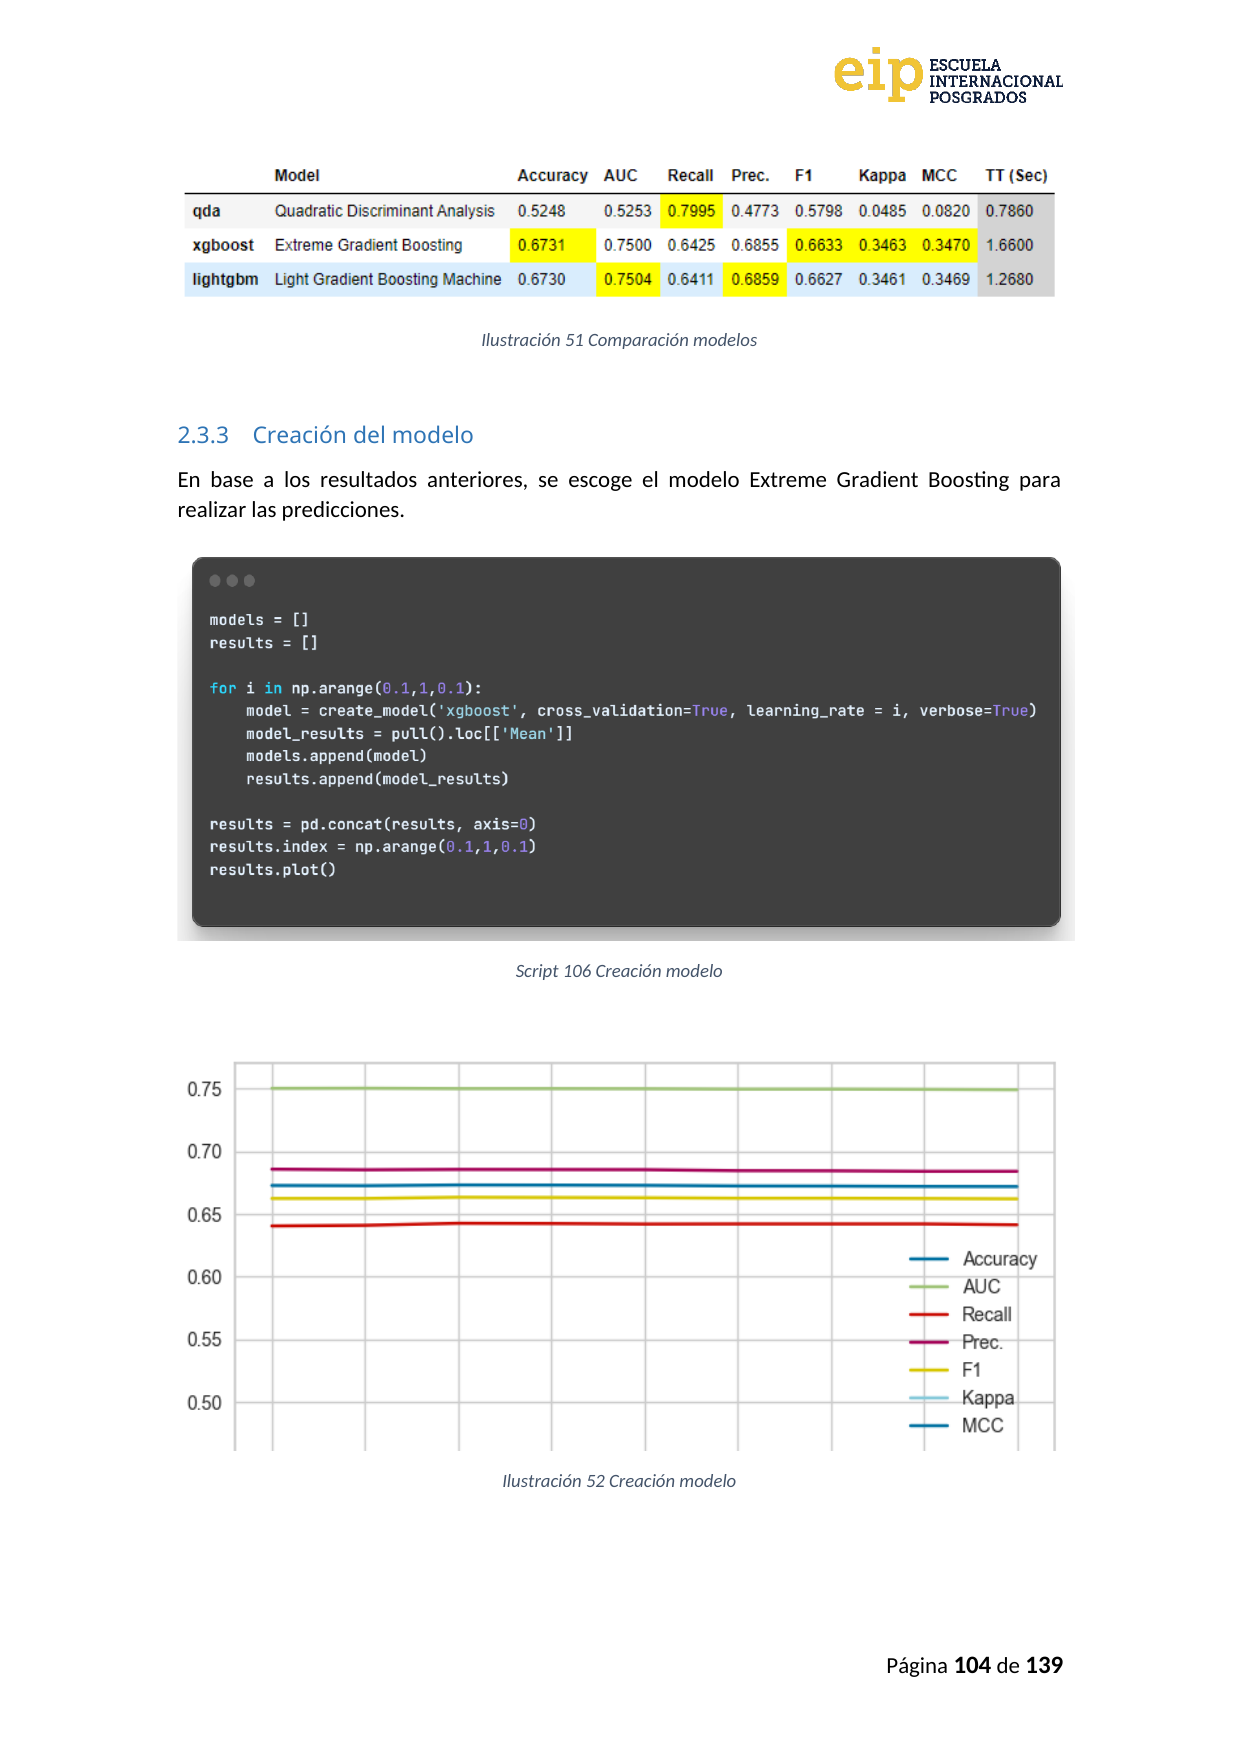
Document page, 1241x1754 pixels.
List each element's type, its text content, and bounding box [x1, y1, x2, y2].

picture [177, 542, 1075, 941]
subtitle Creación del modelo [177, 419, 1063, 450]
picture [177, 1050, 1063, 1451]
picture [177, 147, 1063, 310]
text Ilustración 51 Comparación modelos [177, 328, 1063, 351]
text Script 106 Creación modelo [177, 959, 1063, 982]
text En base a los resultados anteriores, se escoge el modelo Extreme Gradient Boosting para realizar las predicciones. [177, 465, 1063, 523]
text Ilustración 52 Creación modelo [177, 1469, 1063, 1492]
picture [834, 47, 1063, 103]
